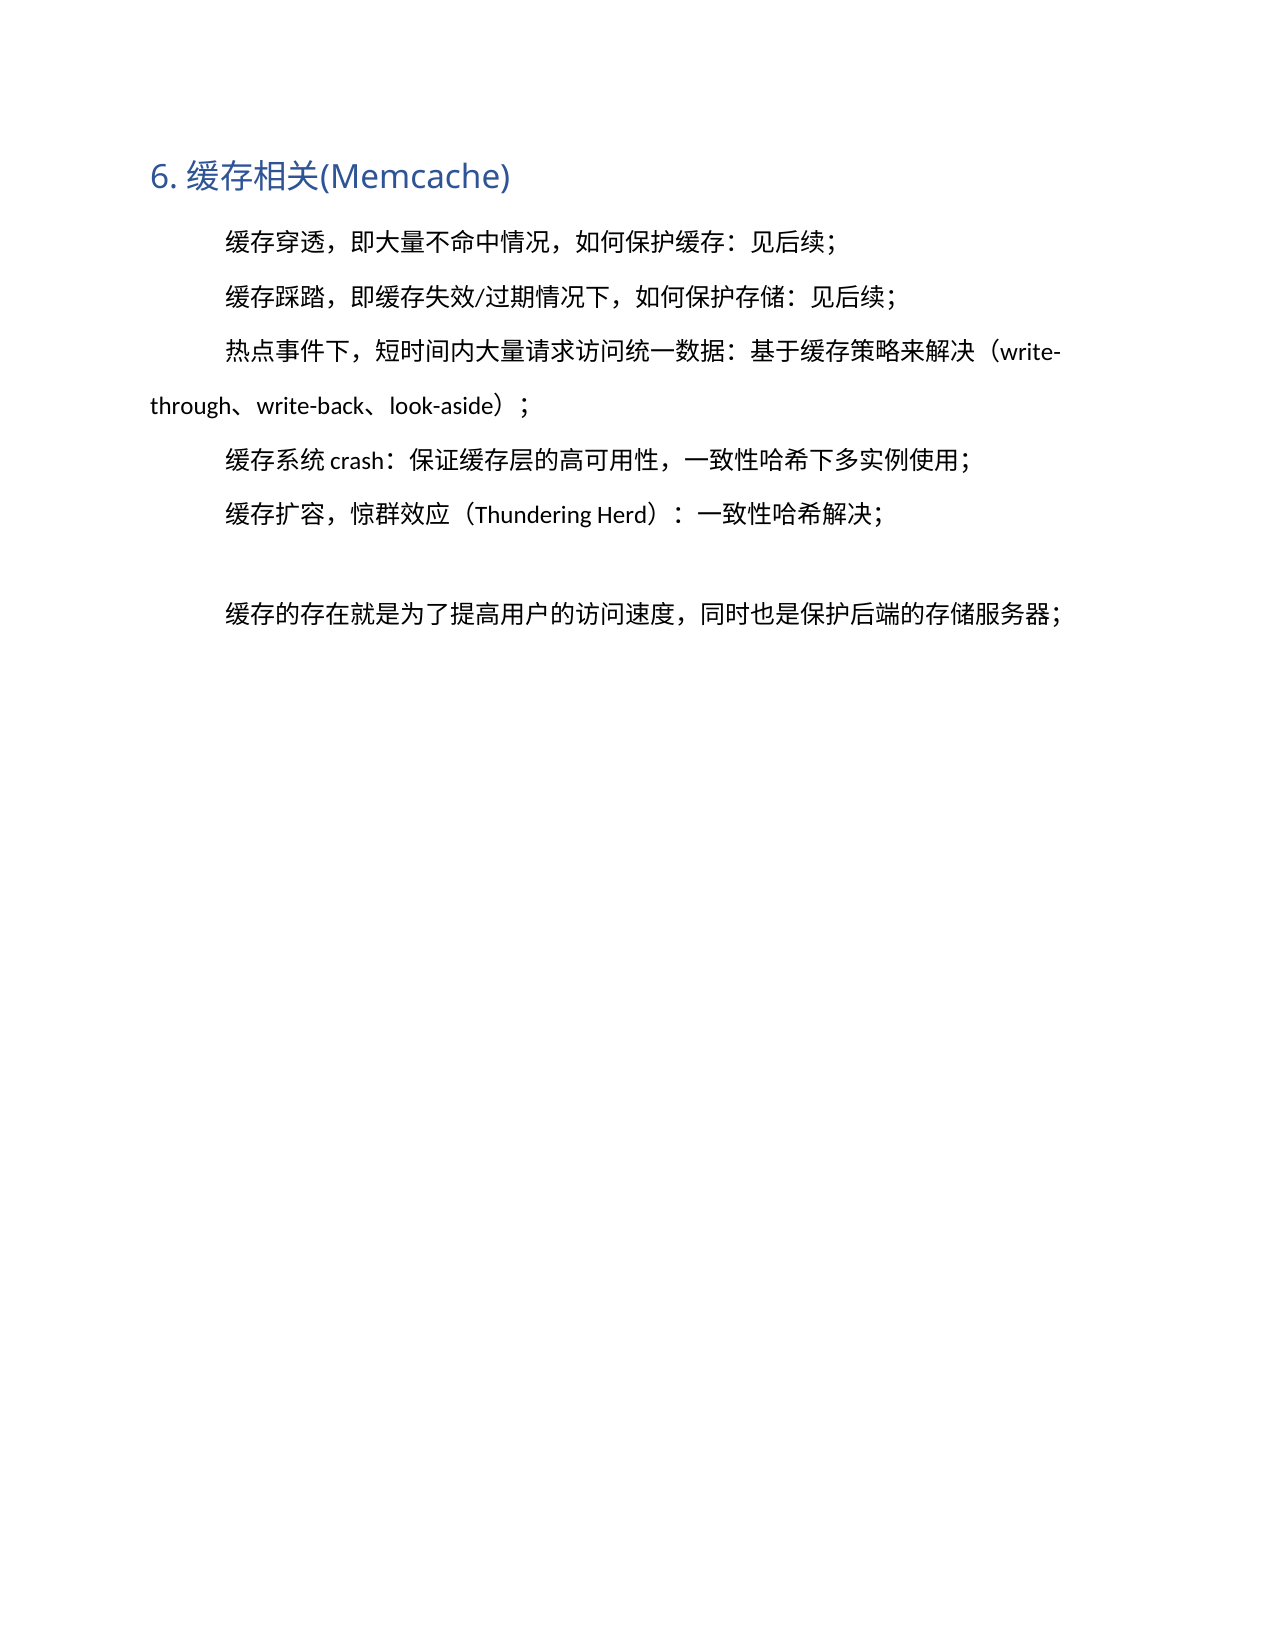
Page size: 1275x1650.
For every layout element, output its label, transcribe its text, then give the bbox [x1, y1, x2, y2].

text 缓存的存在就是为了提高用户的访问速度，同时也是保护后端的存储服务器； [150, 594, 1125, 631]
text 缓存扩容，惊群效应（Thundering Herd）：一致性哈希解决； [150, 494, 1125, 531]
subtitle 6. 缓存相关(Memcache) [150, 150, 1125, 198]
text 缓存穿透，即大量不命中情况，如何保护缓存：见后续； [150, 223, 1125, 259]
text 热点事件下，短时间内大量请求访问统一数据：基于缓存策略来解决（write-through、write-back、look-aside）； [150, 331, 1125, 422]
text 缓存踩踏，即缓存失效/过期情况下，如何保护存储：见后续； [150, 277, 1125, 313]
text 缓存系统crash：保证缓存层的高可用性，一致性哈希下多实例使用； [150, 440, 1125, 476]
